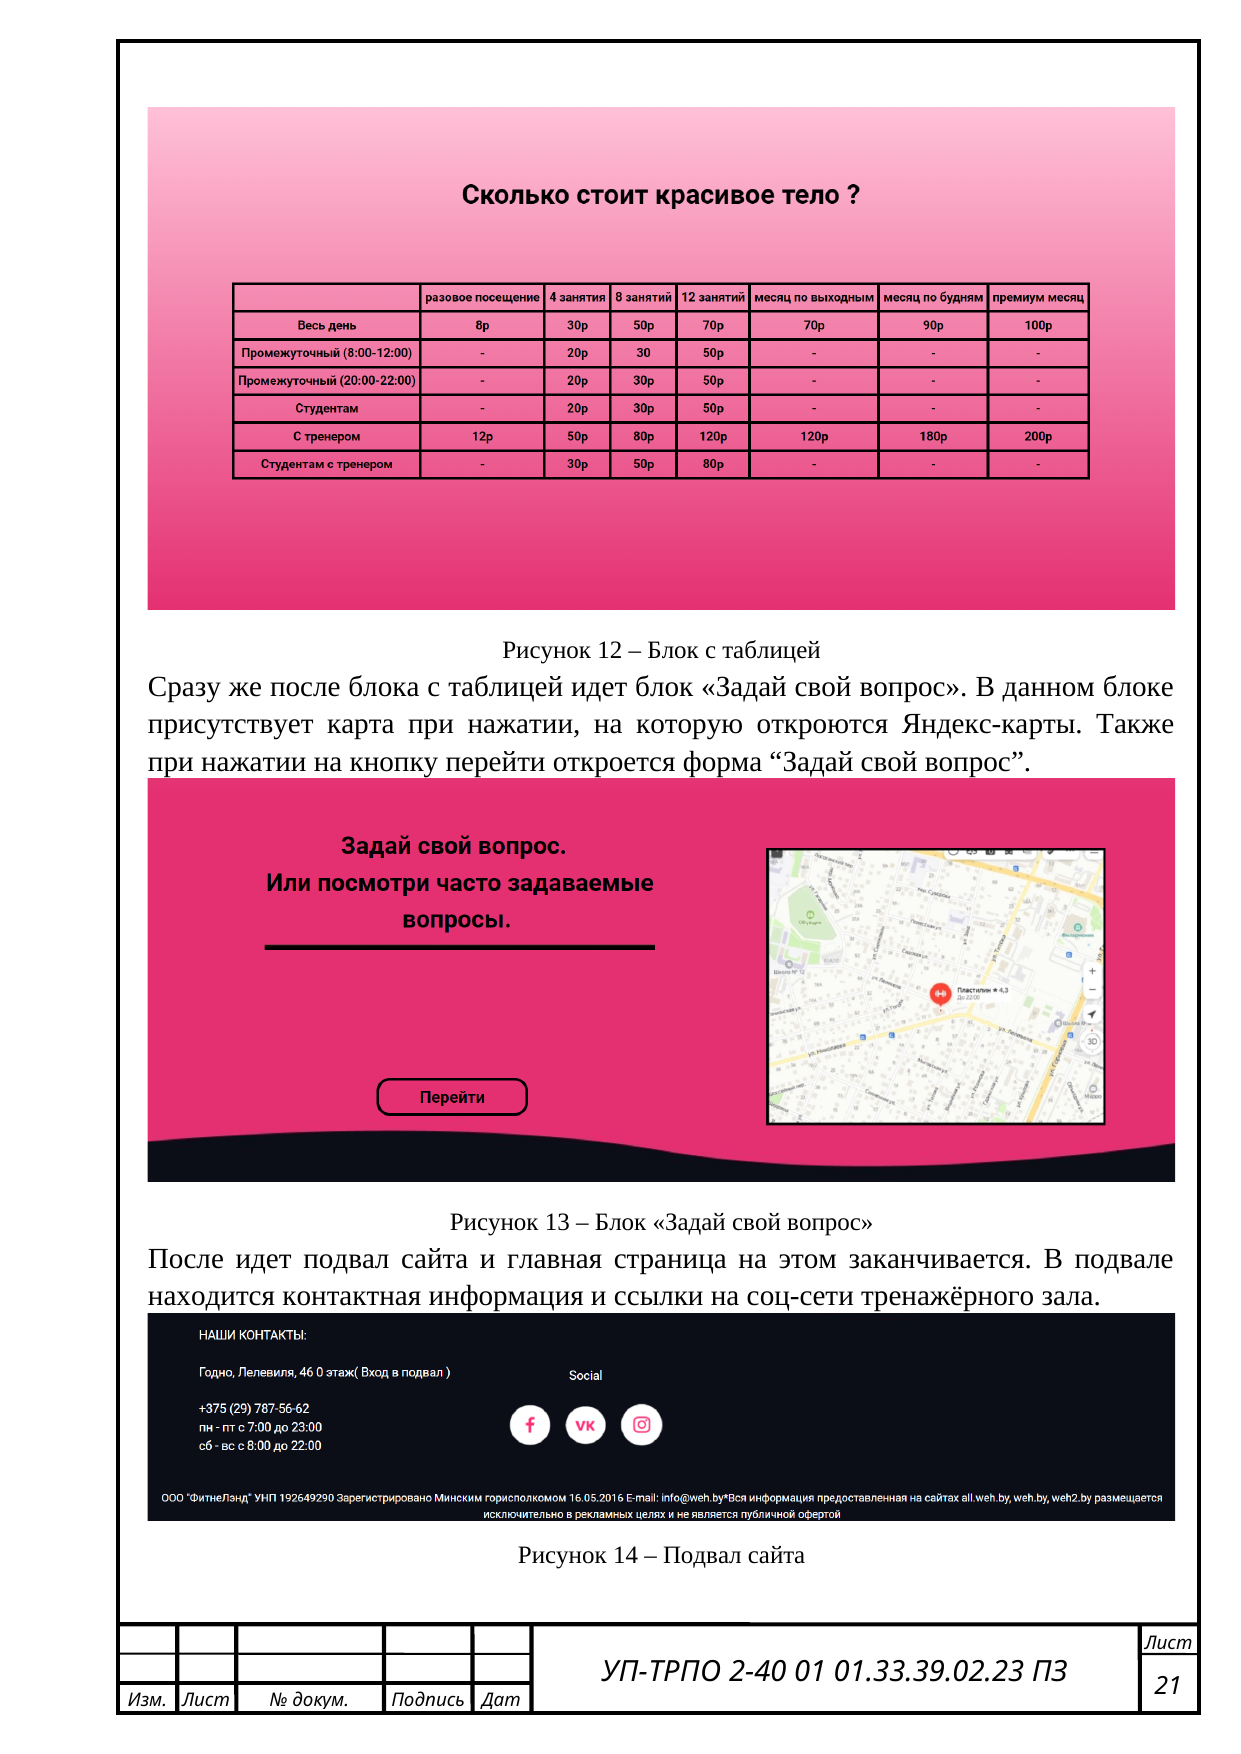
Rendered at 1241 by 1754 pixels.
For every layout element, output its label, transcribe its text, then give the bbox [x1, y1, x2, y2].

text Рисунок 13 – Блок «Задай свой вопрос» [148, 1201, 1175, 1238]
picture [147, 107, 1176, 610]
text Сразу же после блока с таблицей идет блок «Задай свой вопрос». В данном блоке присутствует карта при нажатии, на которую откроются Яндекс-карты. Также при нажатии на кнопку перейти откроется форма “Задай свой вопрос”. [148, 666, 1175, 778]
picture [147, 1313, 1176, 1521]
text Рисунок 12 – Блок с таблицей [148, 629, 1175, 666]
text Рисунок 14 – Подвал сайта [148, 1540, 1175, 1569]
text После идет подвал сайта и главная страница на этом заканчивается. В подвале находится контактная информация и ссылки на соц-сети тренажёрного зала. [148, 1238, 1175, 1313]
picture [147, 778, 1176, 1182]
